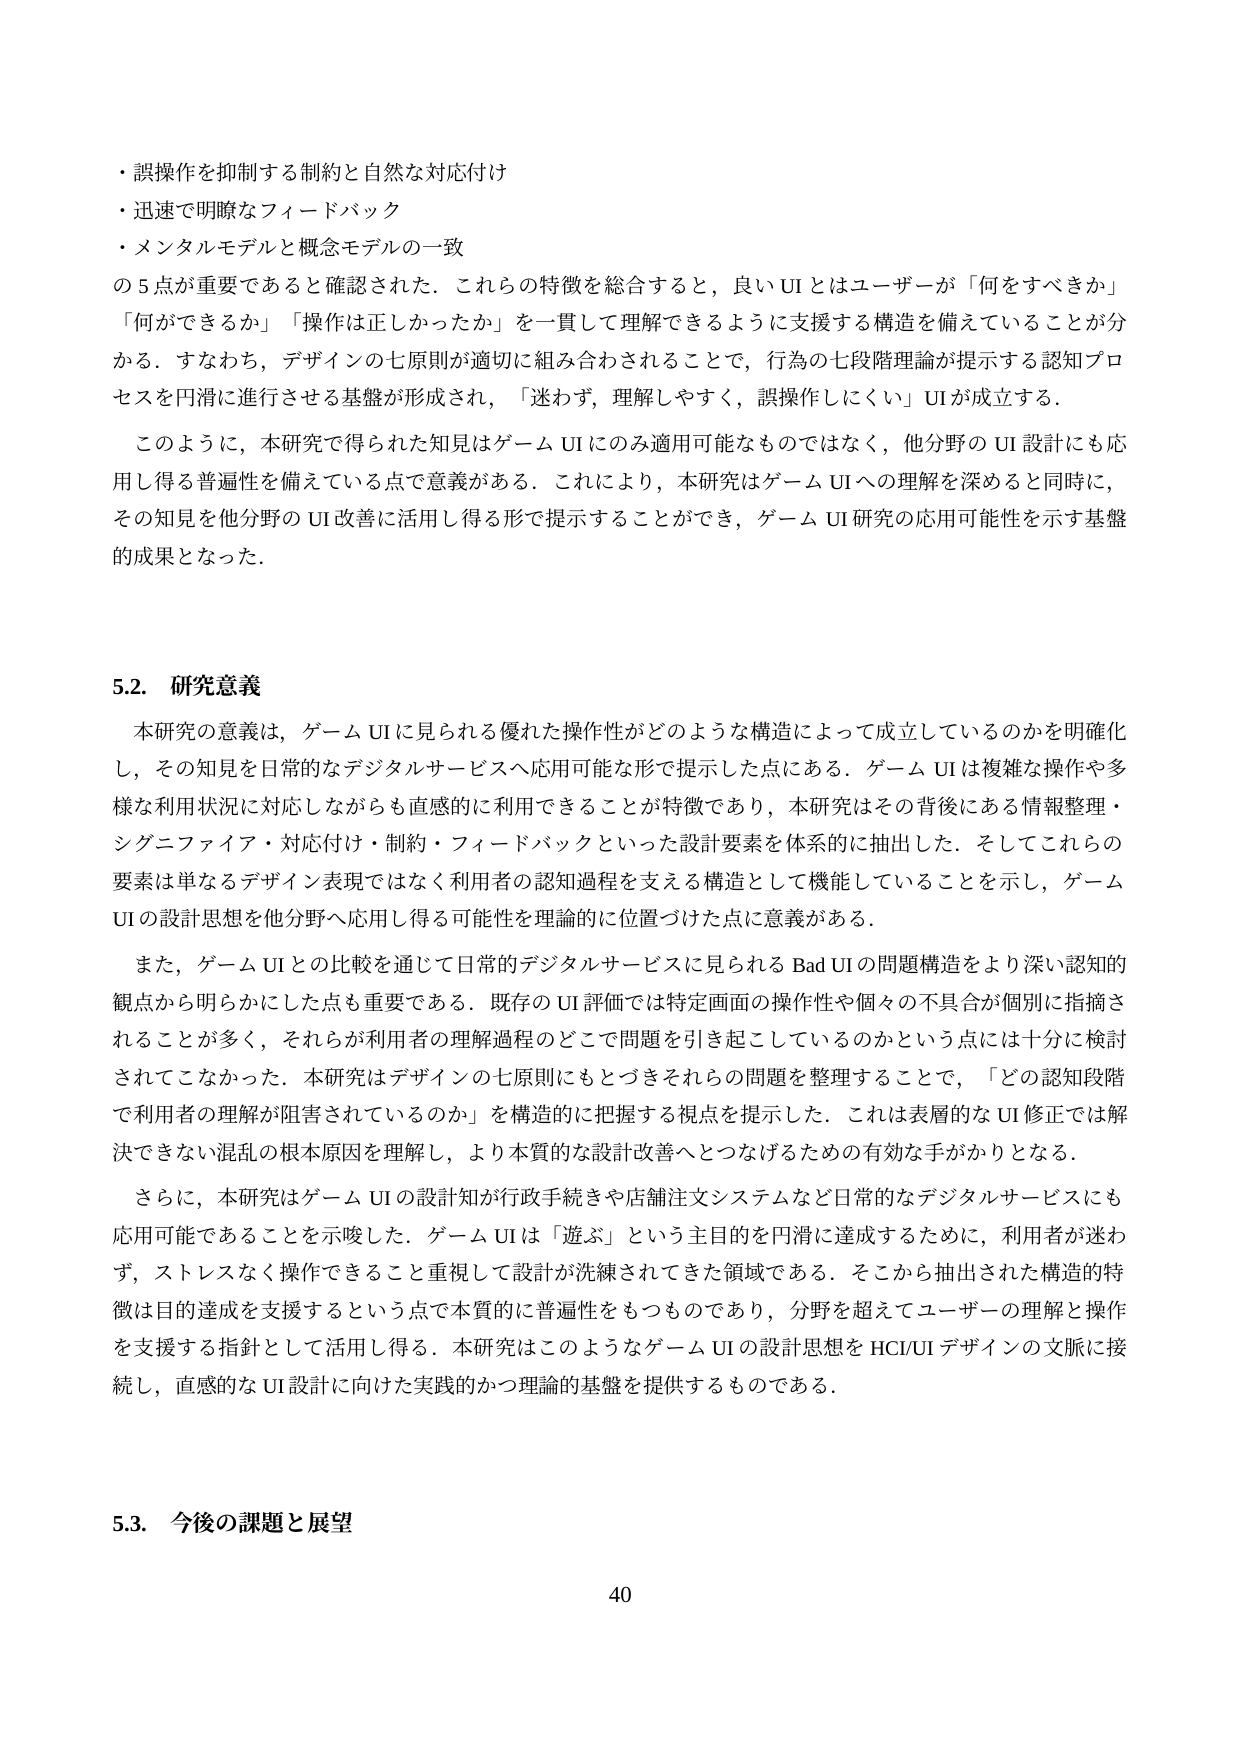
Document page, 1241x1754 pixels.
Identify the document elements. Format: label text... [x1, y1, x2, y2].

text また，ゲームUIとの比較を通じて日常的デジタルサービスに見られるBad UIの問題構造をより深い認知的観点から明らかにした点も重要である．既存のUI評価では特定画面の操作性や個々の不具合が個別に指摘されることが多く，それらが利用者の理解過程のどこで問題を引き起こしているのかという点には十分に検討されてこなかった．本研究はデザインの七原則にもとづきそれらの問題を整理することで，「どの認知段階で利用者の理解が阻害されているのか」を構造的に把握する視点を提示した．これは表層的なUI修正では解決できない混乱の根本原因を理解し，より本質的な設計改善へとつなげるための有効な手がかりとなる． [112, 945, 1128, 1170]
text 5.3. 今後の課題と展望 [112, 1503, 1128, 1541]
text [112, 153, 1128, 416]
text 本研究の意義は，ゲームUIに見られる優れた操作性がどのような構造によって成立しているのかを明確化し，その知見を日常的なデジタルサービスへ応用可能な形で提示した点にある．ゲームUIは複雑な操作や多様な利用状況に対応しながらも直感的に利用できることが特徴であり，本研究はその背後にある情報整理・シグニファイア・対応付け・制約・フィードバックといった設計要素を体系的に抽出した．そしてこれらの要素は単なるデザイン表現ではなく利用者の認知過程を支える構造として機能していることを示し，ゲームUIの設計思想を他分野へ応用し得る可能性を理論的に位置づけた点に意義がある． [112, 711, 1128, 936]
text このように，本研究で得られた知見はゲームUIにのみ適用可能なものではなく，他分野の UI 設計にも応用し得る普遍性を備えている点で意義がある．これにより，本研究はゲームUIへの理解を深めると同時に，その知見を他分野のUI改善に活用し得る形で提示することができ，ゲームUI研究の応用可能性を示す基盤的成果となった． [112, 424, 1128, 611]
text さらに，本研究はゲームUIの設計知が行政手続きや店舗注文システムなど日常的なデジタルサービスにも応用可能であることを示唆した．ゲームUIは「遊ぶ」という主目的を円滑に達成するために，利用者が迷わず，ストレスなく操作できること重視して設計が洗練されてきた領域である．そこから抽出された構造的特徴は目的達成を支援するという点で本質的に普遍性をもつものであり，分野を超えてユーザーの理解と操作を支援する指針として活用し得る．本研究はこのようなゲームUIの設計思想をHCI/UIデザインの文脈に接続し，直感的なUI設計に向けた実践的かつ理論的基盤を提供するものである． [112, 1178, 1128, 1403]
text 5.2. 研究意義 [112, 666, 1128, 703]
